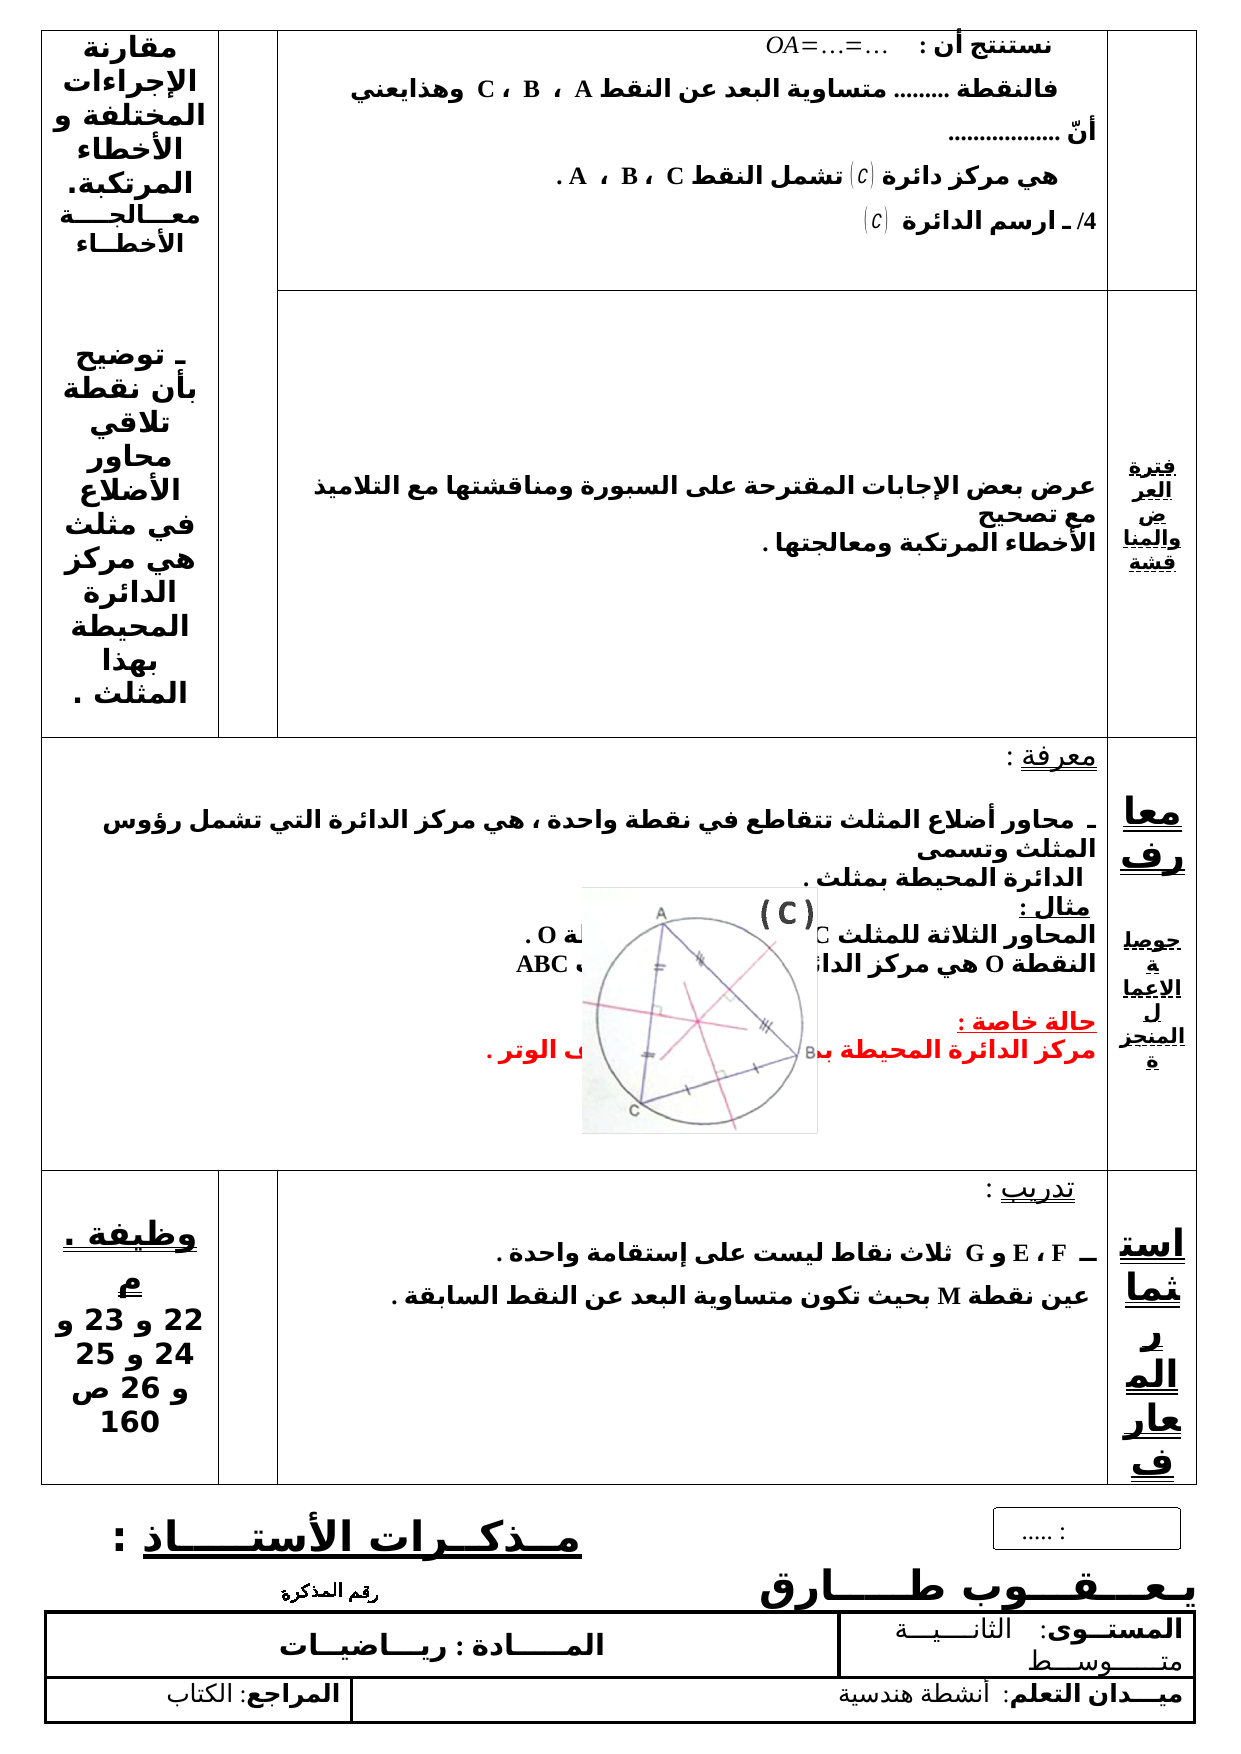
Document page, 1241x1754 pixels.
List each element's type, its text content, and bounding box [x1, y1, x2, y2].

table_cell وظيفة .م 22 و 23 و 24 و 25 و 26 ص 160 [42, 1171, 218, 1483]
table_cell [278, 31, 1107, 289]
table_cell تدريب : ــ E ، F و G ثلاث نقاط ليست على إستقامة واحدة . عين نقطة M بحيث تكون متساوية البعد عن النقط السابقة . [278, 1171, 1107, 1483]
table_cell معارف حوصلة الاعمال المنجزة [1108, 738, 1196, 1169]
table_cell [47, 1679, 350, 1721]
picture [581, 880, 835, 1134]
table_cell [1108, 31, 1196, 289]
table_header المـــــادة : ريـــاضيــات [47, 1614, 837, 1676]
table_cell استثمار المعارف [1108, 1171, 1196, 1483]
table_cell عرض بعض الإجابات المقترحة على السبورة ومناقشتها مع التلاميذ مع تصحيح الأخطاء المرتكبة ومعالجتها . [278, 291, 1107, 737]
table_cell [353, 1679, 1193, 1721]
table_header المستــوى: الثانــــيـــة متــــــوســـط [841, 1614, 1193, 1676]
table_cell معرفة : ـ محاور أضلاع المثلث تتقاطع في نقطة واحدة ، هي مركز الدائرة التي تشمل رؤوس المثلث وتسمى الدائرة المحيطة بمثلث . مثال : المحاور الثلاثة للمثلث ABC تتقاطع في نقطة O . النقطة O هي مركز الدائرة المحيطة بالمثلث ABC حالة خاصة : مركز الدائرة المحيطة بمثلث قائم هو منتصف الوتر . [42, 738, 1107, 1169]
table_cell فترة العرض والمناقشة [1108, 291, 1196, 737]
table_cell [219, 1171, 277, 1483]
text مــذكــرات الأستـــــاذ : يـعـــقـــوب طـــــارق [41, 1513, 1199, 1610]
